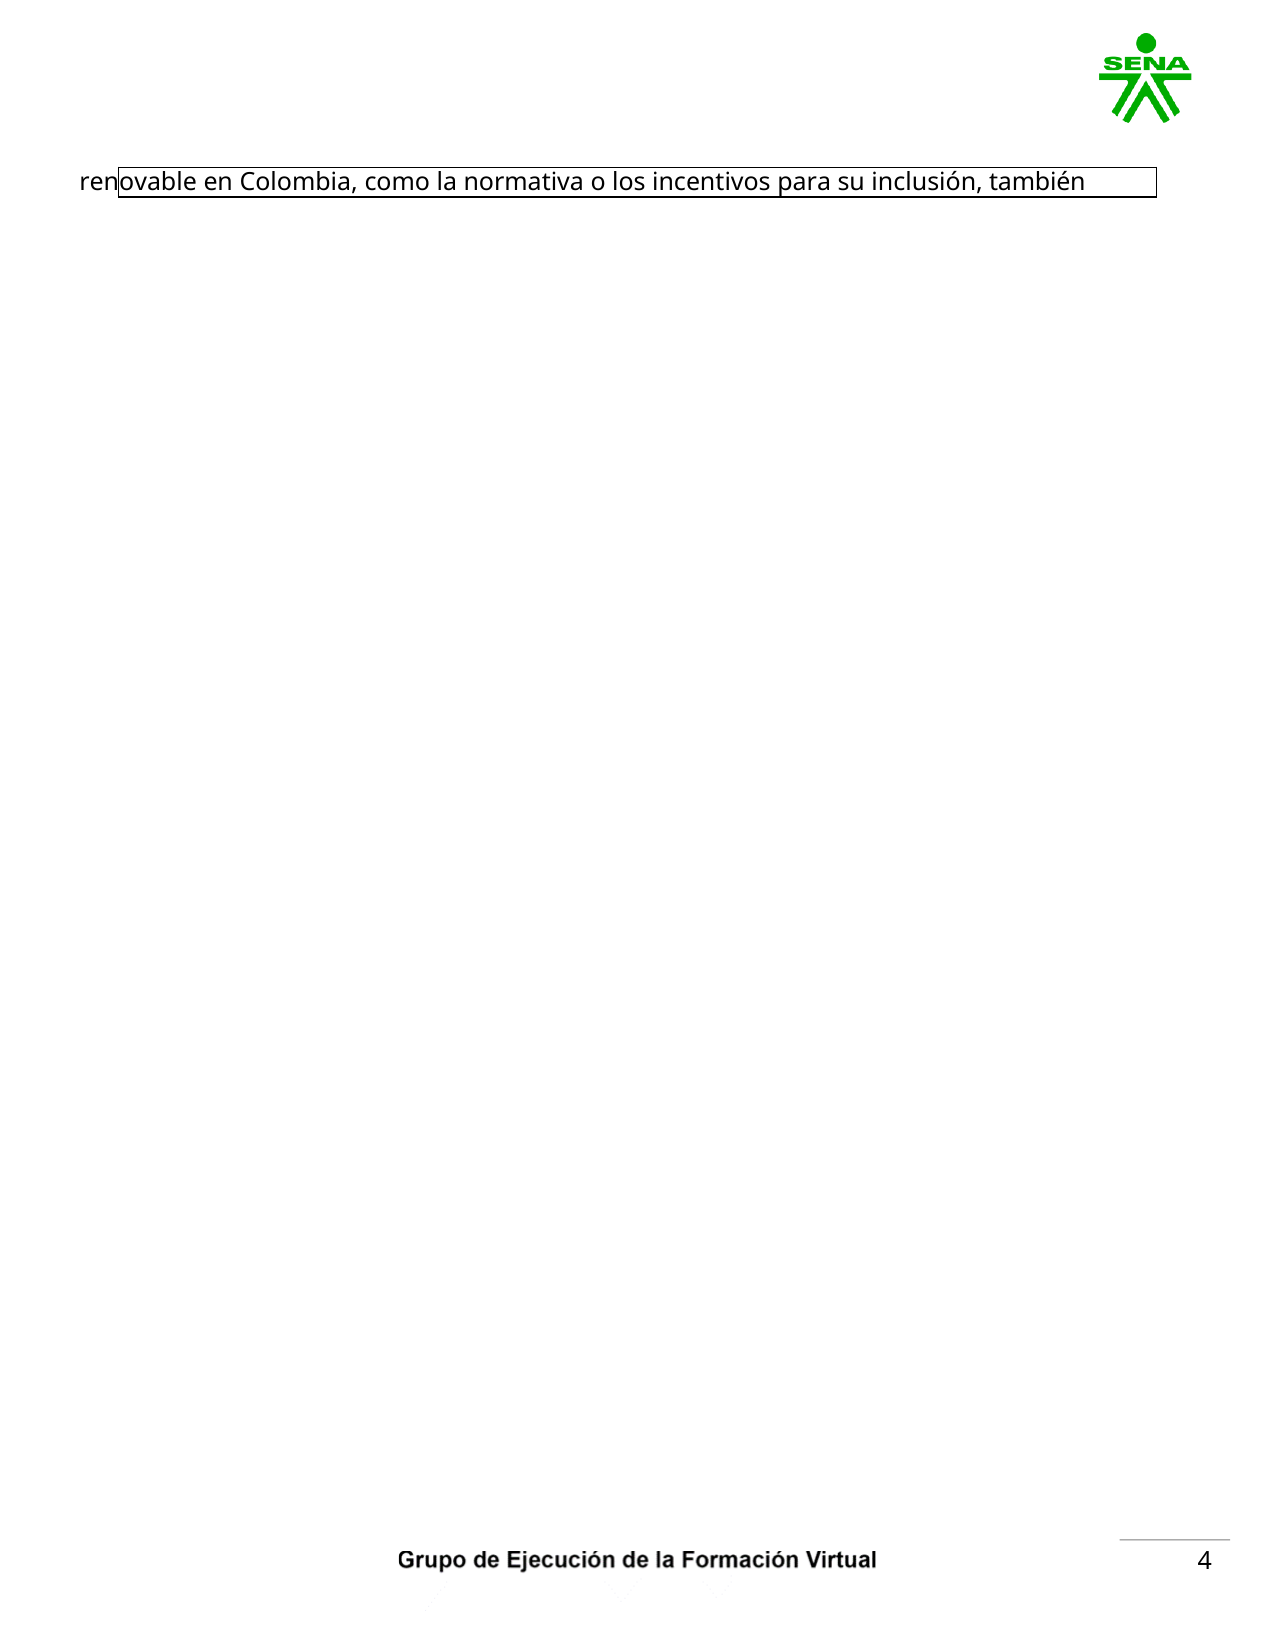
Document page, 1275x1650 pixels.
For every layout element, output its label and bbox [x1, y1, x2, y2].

picture [398, 1551, 876, 1611]
table_cell [119, 168, 1156, 196]
picture [1099, 33, 1192, 123]
